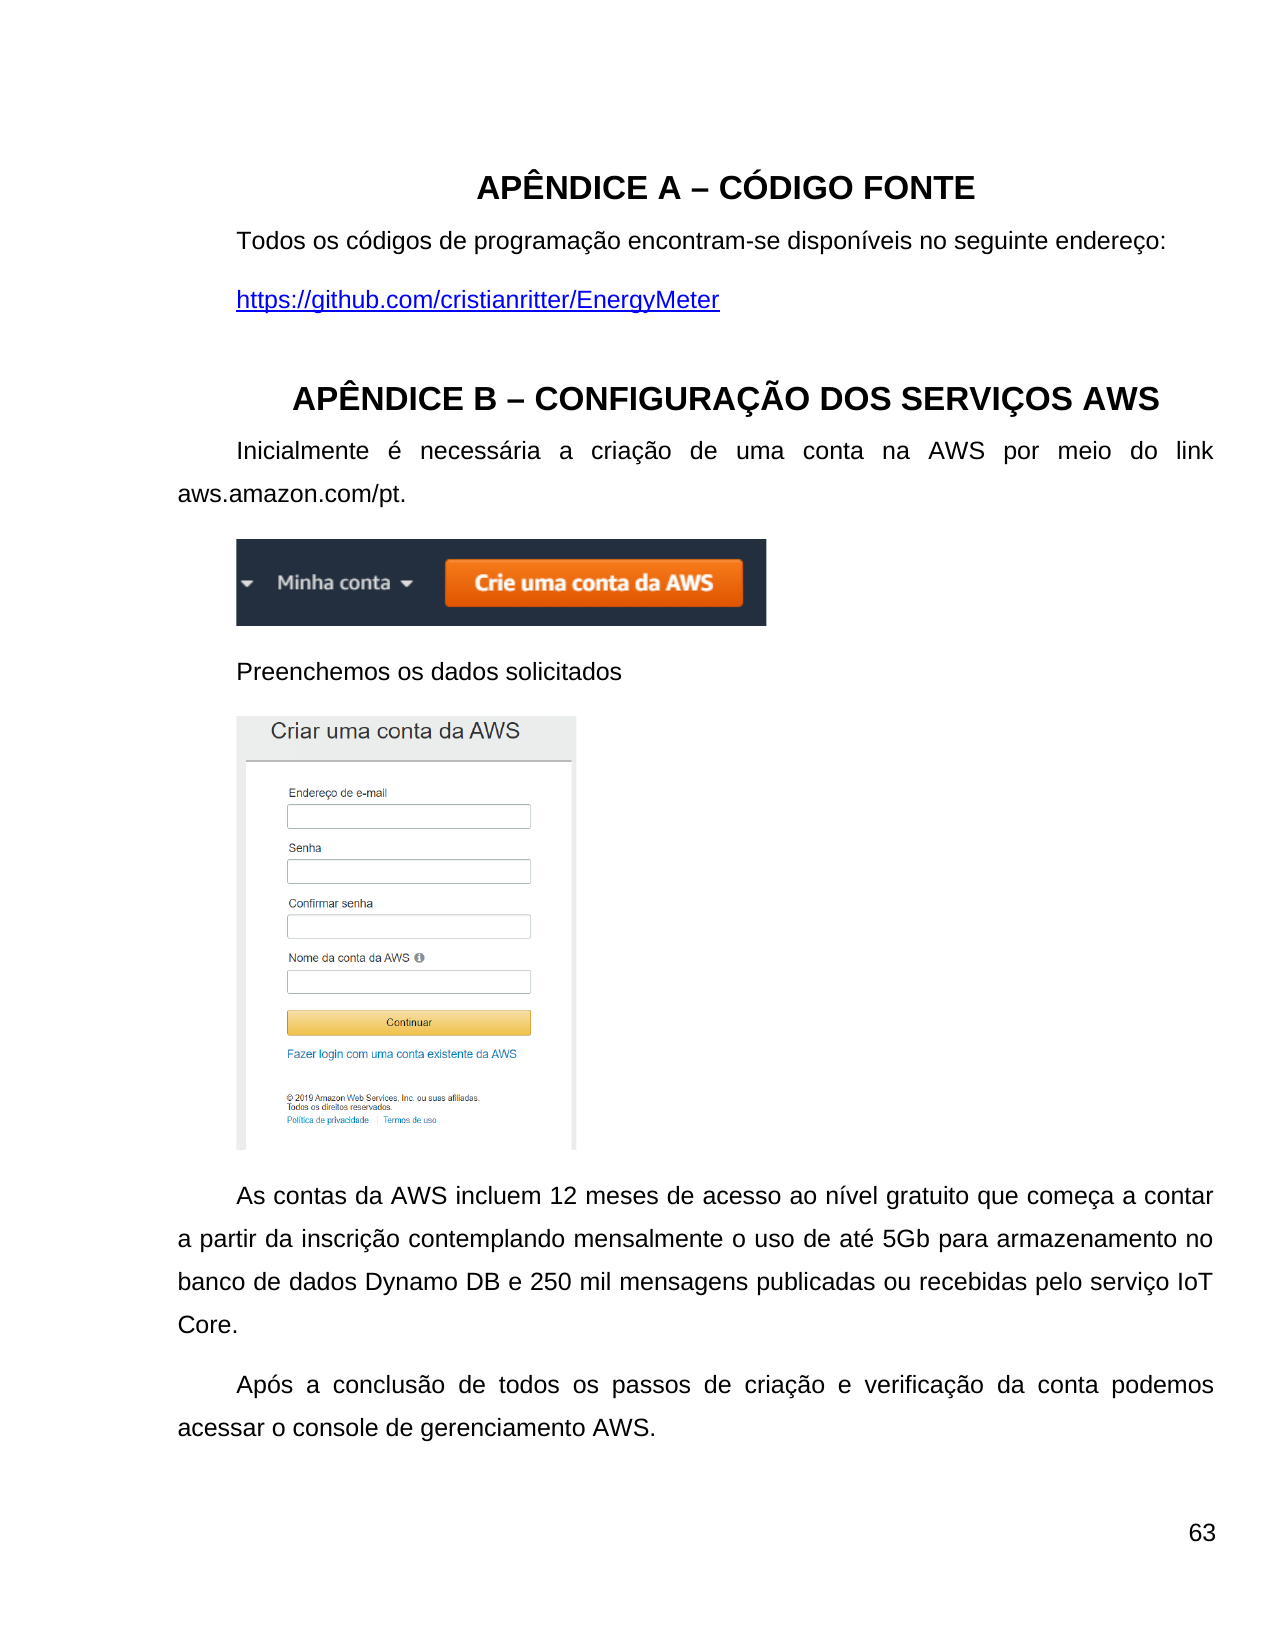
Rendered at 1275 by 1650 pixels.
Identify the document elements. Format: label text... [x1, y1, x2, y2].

text As contas da AWS incluem 12 meses de acesso ao nível gratuito que começa a contar a partir da inscrição contemplando mensalmente o uso de até 5Gb para armazenamento no banco de dados Dynamo DB e 250 mil mensagens publicadas ou recebidas pelo serviço IoT Core. [177, 1181, 1216, 1339]
text Inicialmente é necessária a criação de uma conta na AWS por meio do link aws.amazon.com/pt. [177, 436, 1216, 508]
picture [236, 539, 767, 626]
text APÊNDICE A – CÓDIGO FONTE [236, 168, 1216, 207]
text Após a conclusão de todos os passos de criação e verificação da conta podemos acessar o console de gerenciamento AWS. [177, 1370, 1216, 1442]
text APÊNDICE B – CONFIGURAÇÃO DOS SERVIÇOS AWS [236, 379, 1216, 417]
text Todos os códigos de programação encontram-se disponíveis no seguinte endereço: [177, 226, 1216, 254]
text Preenchemos os dados solicitados [177, 656, 1216, 685]
text https://github.com/cristianritter/EnergyMeter [177, 286, 1216, 314]
picture [236, 716, 577, 1150]
